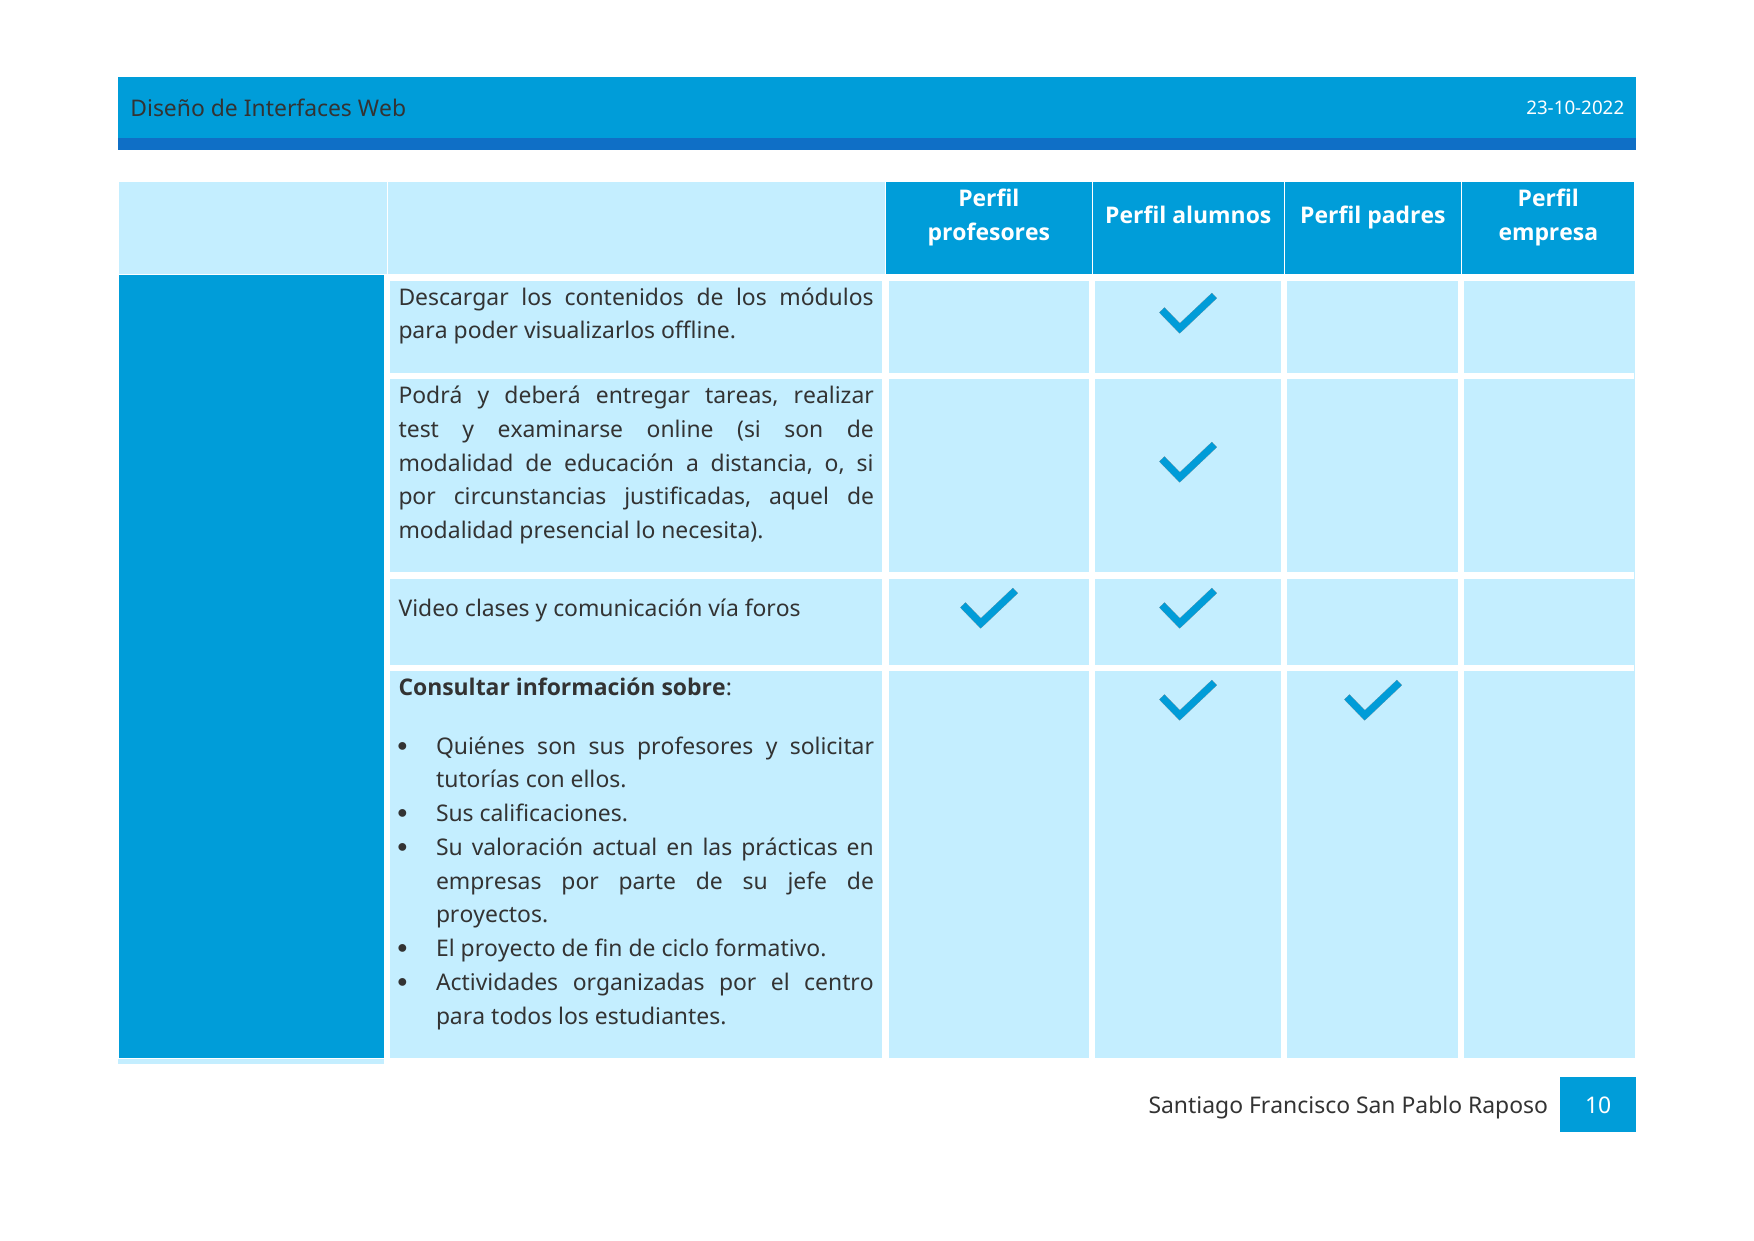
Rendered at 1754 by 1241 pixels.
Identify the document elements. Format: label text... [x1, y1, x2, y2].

table_header Perfil empresa [1462, 182, 1634, 274]
picture [1158, 578, 1218, 638]
picture [1158, 432, 1218, 492]
table_cell [1095, 579, 1281, 665]
table_cell [1095, 671, 1281, 1058]
table_cell [889, 671, 1089, 1058]
picture [959, 578, 1019, 638]
table_cell [1287, 579, 1458, 665]
table_header [119, 182, 387, 274]
table_header Perfil alumnos [1093, 182, 1284, 274]
table_header [388, 182, 885, 274]
picture [1158, 283, 1218, 343]
table_cell Descargar los contenidos de los módulos para poder visualizarlos offline. [390, 281, 882, 373]
table_cell [1095, 281, 1281, 373]
table_cell [1464, 572, 1635, 665]
table_cell Video clases y comunicación vía foros [390, 579, 882, 665]
table_cell [889, 281, 1089, 373]
table_cell [1287, 281, 1458, 373]
table_cell [1287, 379, 1458, 572]
picture [1158, 671, 1218, 730]
table_cell Podrá y deberá entregar tareas, realizar test y examinarse online (si son de modalidad de educación a distancia, o, si por circunstancias justificadas, aquel de modalidad presencial lo necesita). [390, 379, 882, 572]
table_cell [889, 579, 1089, 665]
table_cell [1464, 665, 1635, 1058]
picture [1343, 671, 1403, 730]
table_cell [1095, 379, 1281, 572]
table_cell [1464, 373, 1635, 572]
table_cell [1464, 281, 1635, 373]
table_cell Consultar información sobre: Quiénes son sus profesores y solicitar tutorías con ellos. Sus calificaciones. Su valoración actual en las prácticas en empresas por parte de su jefe de proyectos. El proyecto de fin de ciclo formativo. Actividades organizadas por el centro para todos los estudiantes. [390, 671, 882, 1058]
table_cell [889, 379, 1089, 572]
table_header Perfil padres [1285, 182, 1461, 274]
table_cell [1287, 671, 1458, 1058]
table_header Perfil profesores [886, 182, 1092, 274]
